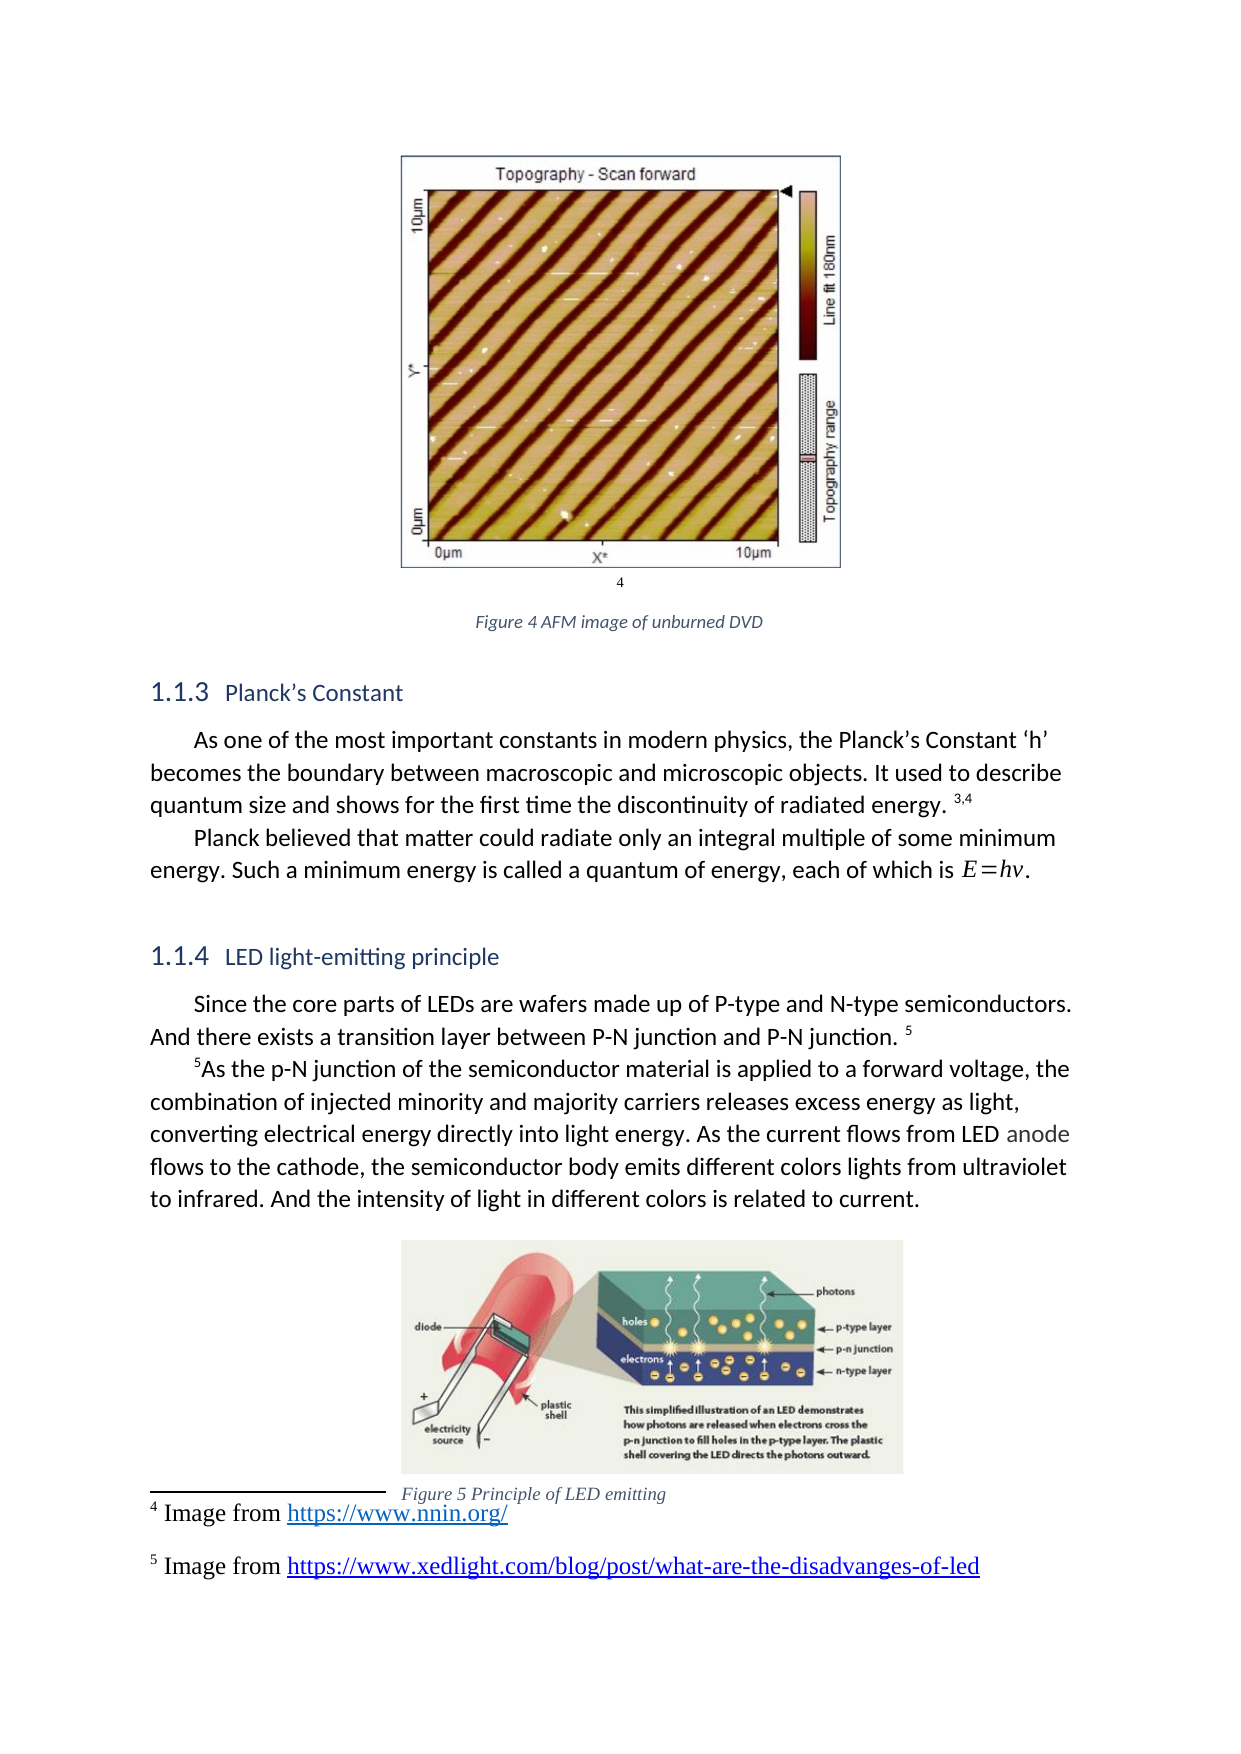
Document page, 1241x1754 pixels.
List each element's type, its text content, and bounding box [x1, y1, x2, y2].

picture [401, 1240, 904, 1474]
text Figure 4 AFM image of unburned DVD [150, 605, 1090, 637]
subtitle LED light-emitting principle [150, 922, 1090, 987]
text Planck believed that matter could radiate only an integral multiple of some minimum energy. Such a minimum energy is called a quantum of energy, each of which is . [150, 821, 1090, 886]
subtitle Planck’s Constant [150, 658, 1090, 723]
text As one of the most important constants in modern physics, the Planck’s Constant ‘h’ becomes the boundary between macroscopic and microscopic objects. It used to describe quantum size and shows for the first time the discontinuity of radiated energy. 3,4 [150, 723, 1090, 821]
text Since the core parts of LEDs are wafers made up of P-type and N-type semiconductors. And there exists a transition layer between P-N junction and P-N junction. 5 [150, 987, 1090, 1052]
text As the p-N junction of the semiconductor material is applied to a forward voltage, the combination of injected minority and majority carriers releases excess energy as light, converting electrical energy directly into light energy. As the current flows from LED anode flows to the cathode, the semiconductor body emits different colors lights from ultraviolet to infrared. And the intensity of light in different colors is related to current. [150, 1052, 1090, 1215]
picture [401, 156, 840, 568]
